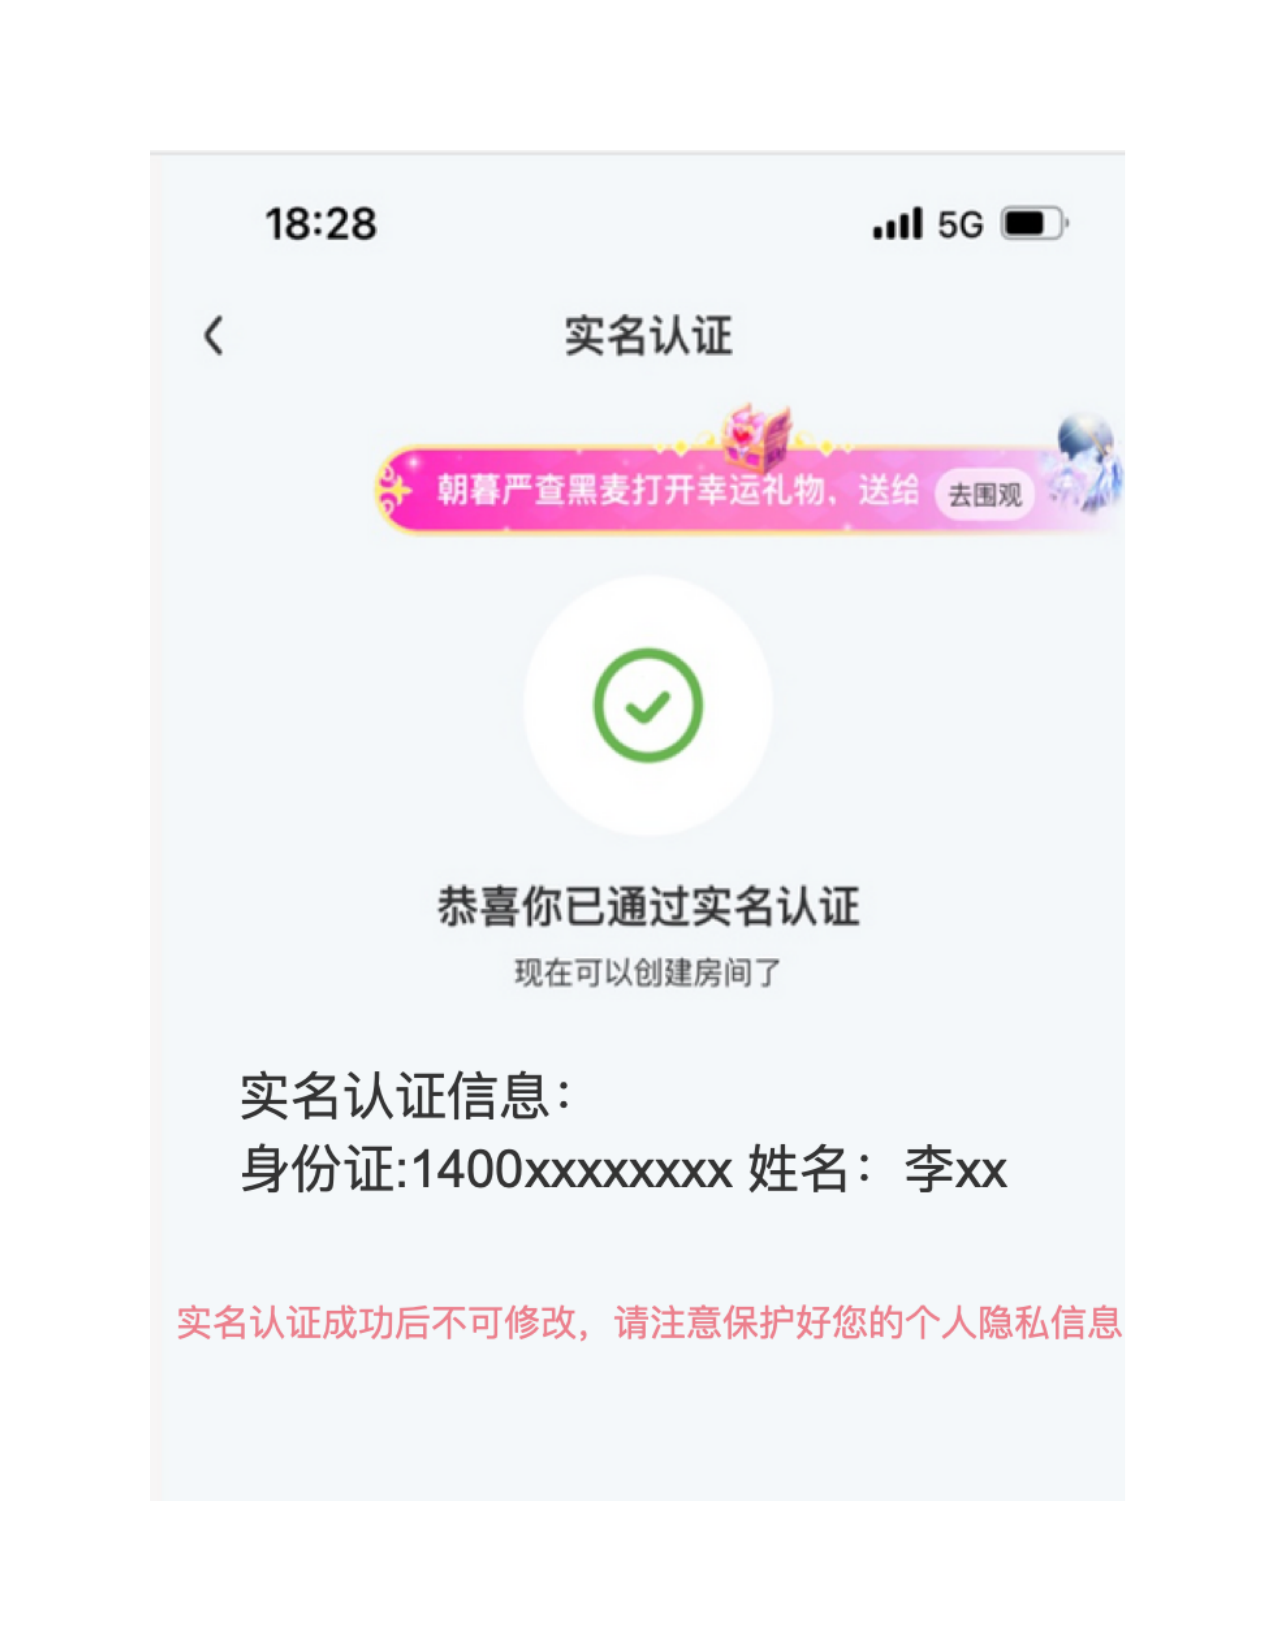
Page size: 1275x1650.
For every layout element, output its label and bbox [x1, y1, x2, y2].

picture [150, 150, 1125, 1501]
